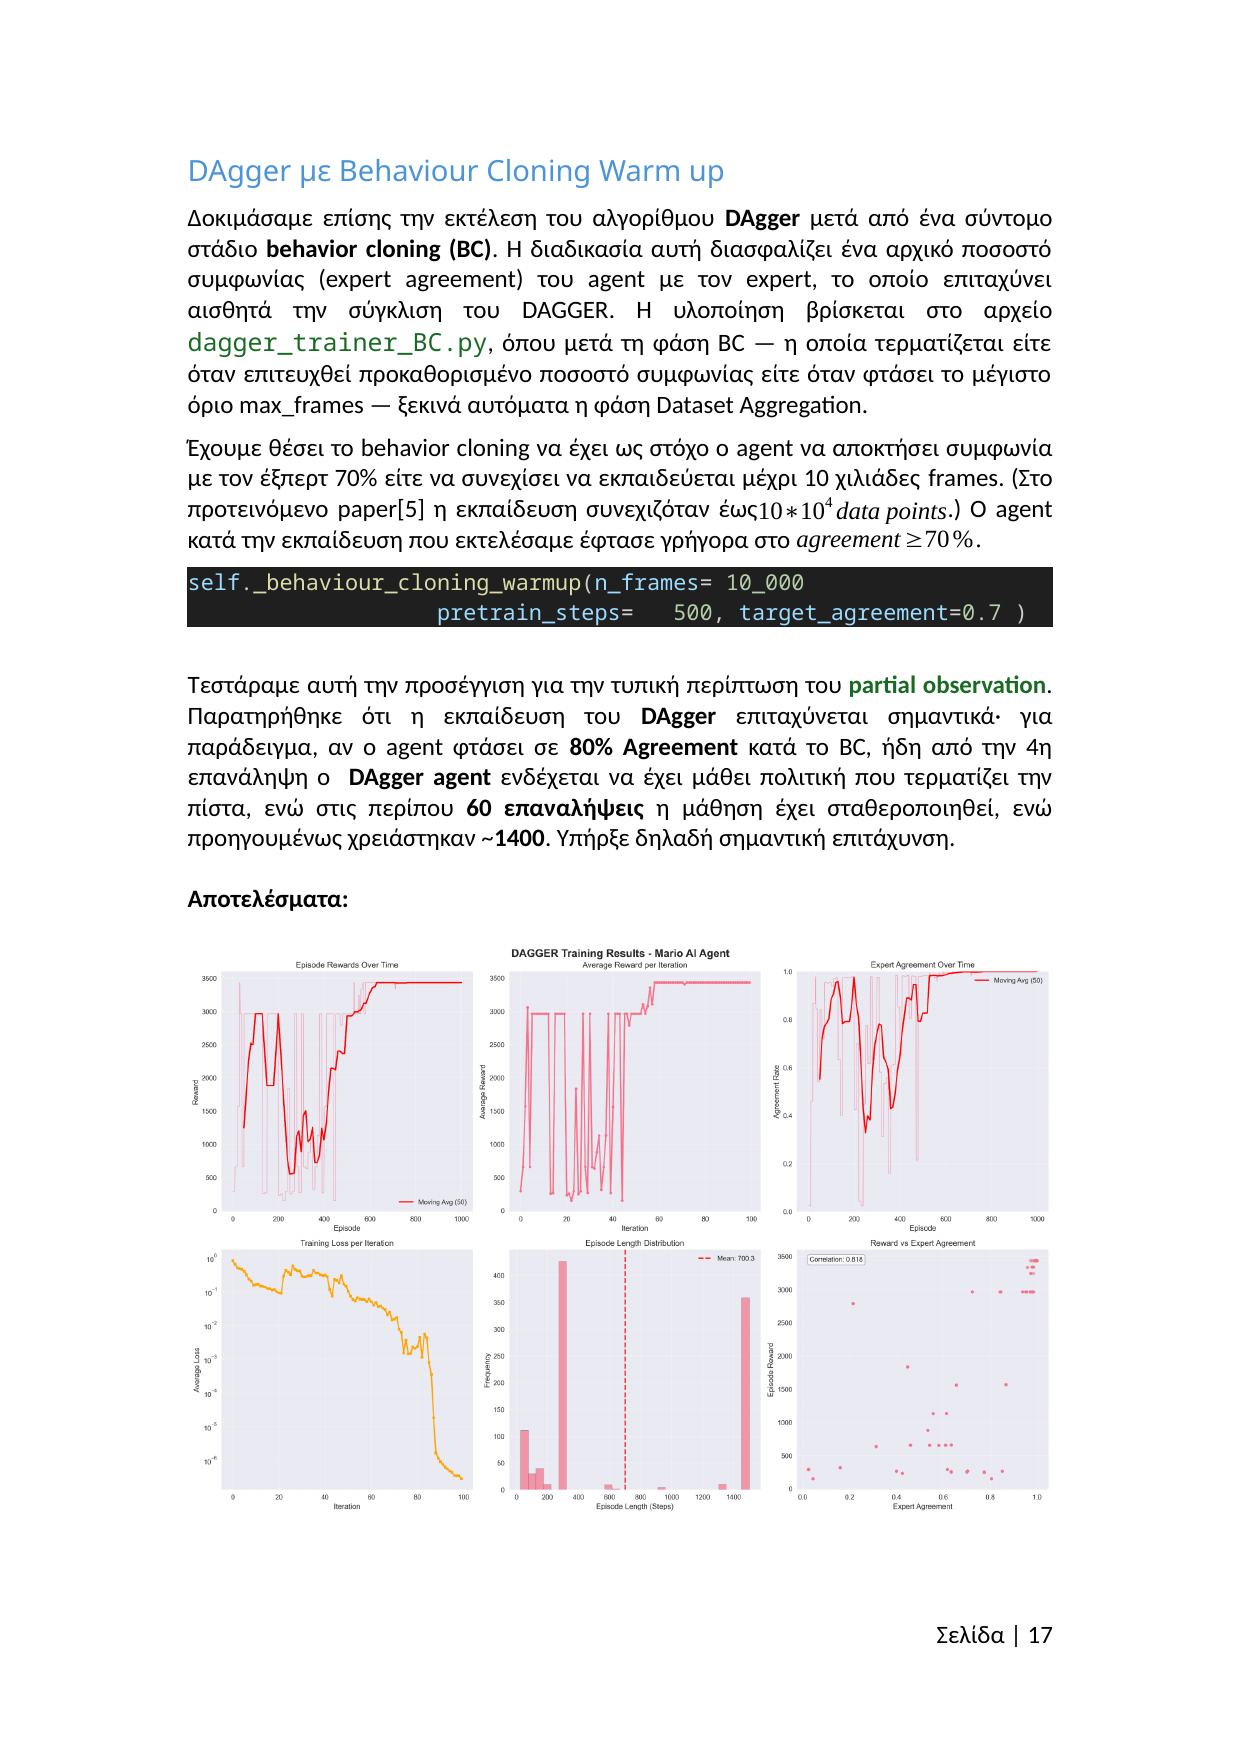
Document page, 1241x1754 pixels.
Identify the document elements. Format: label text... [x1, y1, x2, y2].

text pretrain_steps= 500, target_agreement=0.7 ) [187, 597, 1053, 627]
text Τεστάραμε αυτή την προσέγγιση για την τυπική περίπτωση του partial observation. Παρατηρήθηκε ότι η εκπαίδευση του DAgger επιταχύνεται σημαντικά· για παράδειγμα, αν ο agent φτάσει σε 80% Agreement κατά το BC, ήδη από την 4η επανάληψη ο DAgger agent ενδέχεται να έχει μάθει πολιτική που τερματίζει την πίστα, ενώ στις περίπου 60 επαναλήψεις η μάθηση έχει σταθεροποιηθεί, ενώ προηγουμένως χρειάστηκαν ~1400. Υπήρξε δηλαδή σημαντική επιτάχυνση. [187, 670, 1053, 853]
text Αποτελέσματα: [187, 883, 1053, 914]
text self._behaviour_cloning_warmup(n_frames= 10_000 [187, 567, 1053, 597]
subtitle DAgger με Behaviour Cloning Warm up [187, 150, 1053, 190]
picture [187, 944, 1053, 1515]
text Δοκιμάσαμε επίσης την εκτέλεση του αλγορίθμου DAgger μετά από ένα σύντομο στάδιο behavior cloning (BC). Η διαδικασία αυτή διασφαλίζει ένα αρχικό ποσοστό συμφωνίας (expert agreement) του agent με τον expert, το οποίο επιταχύνει αισθητά την σύγκλιση του DAGGER. Η υλοποίηση βρίσκεται στο αρχείο dagger_trainer_BC.py, όπου μετά τη φάση BC — η οποία τερματίζεται είτε όταν επιτευχθεί προκαθορισμένο ποσοστό συμφωνίας είτε όταν φτάσει το μέγιστο όριο max_frames — ξεκινά αυτόματα η φάση Dataset Aggregation. [187, 202, 1053, 419]
text Έχουμε θέσει το behavior cloning να έχει ως στόχο ο agent να αποκτήσει συμφωνία με τον έξπερτ 70% είτε να συνεχίσει να εκπαιδεύεται μέχρι 10 χιλιάδες frames. (Στο προτεινόμενο paper[5] η εκπαίδευση συνεχιζόταν έως.) Ο agent κατά την εκπαίδευση που εκτελέσαμε έφτασε γρήγορα στο [187, 432, 1053, 554]
